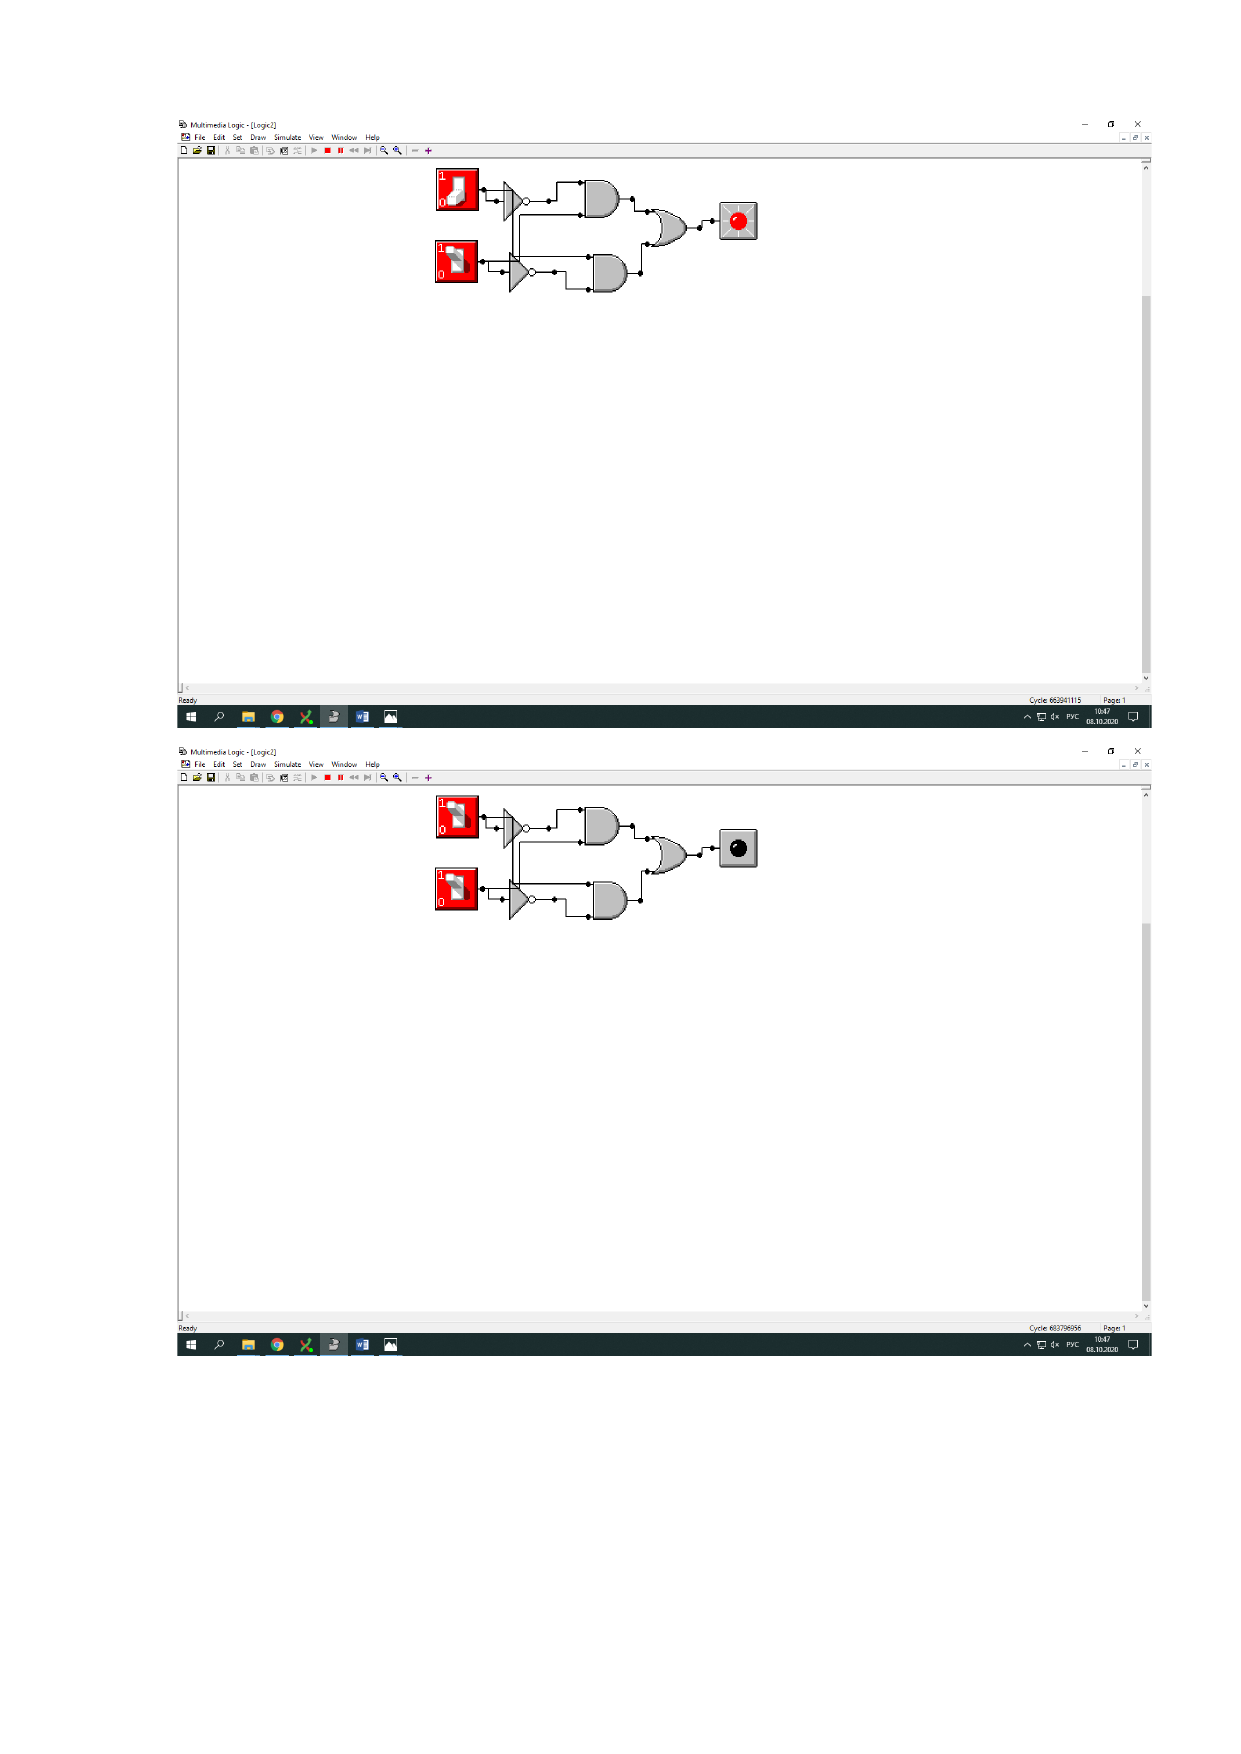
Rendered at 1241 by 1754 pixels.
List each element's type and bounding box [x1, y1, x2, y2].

picture [177, 118, 1152, 728]
picture [177, 746, 1152, 1356]
